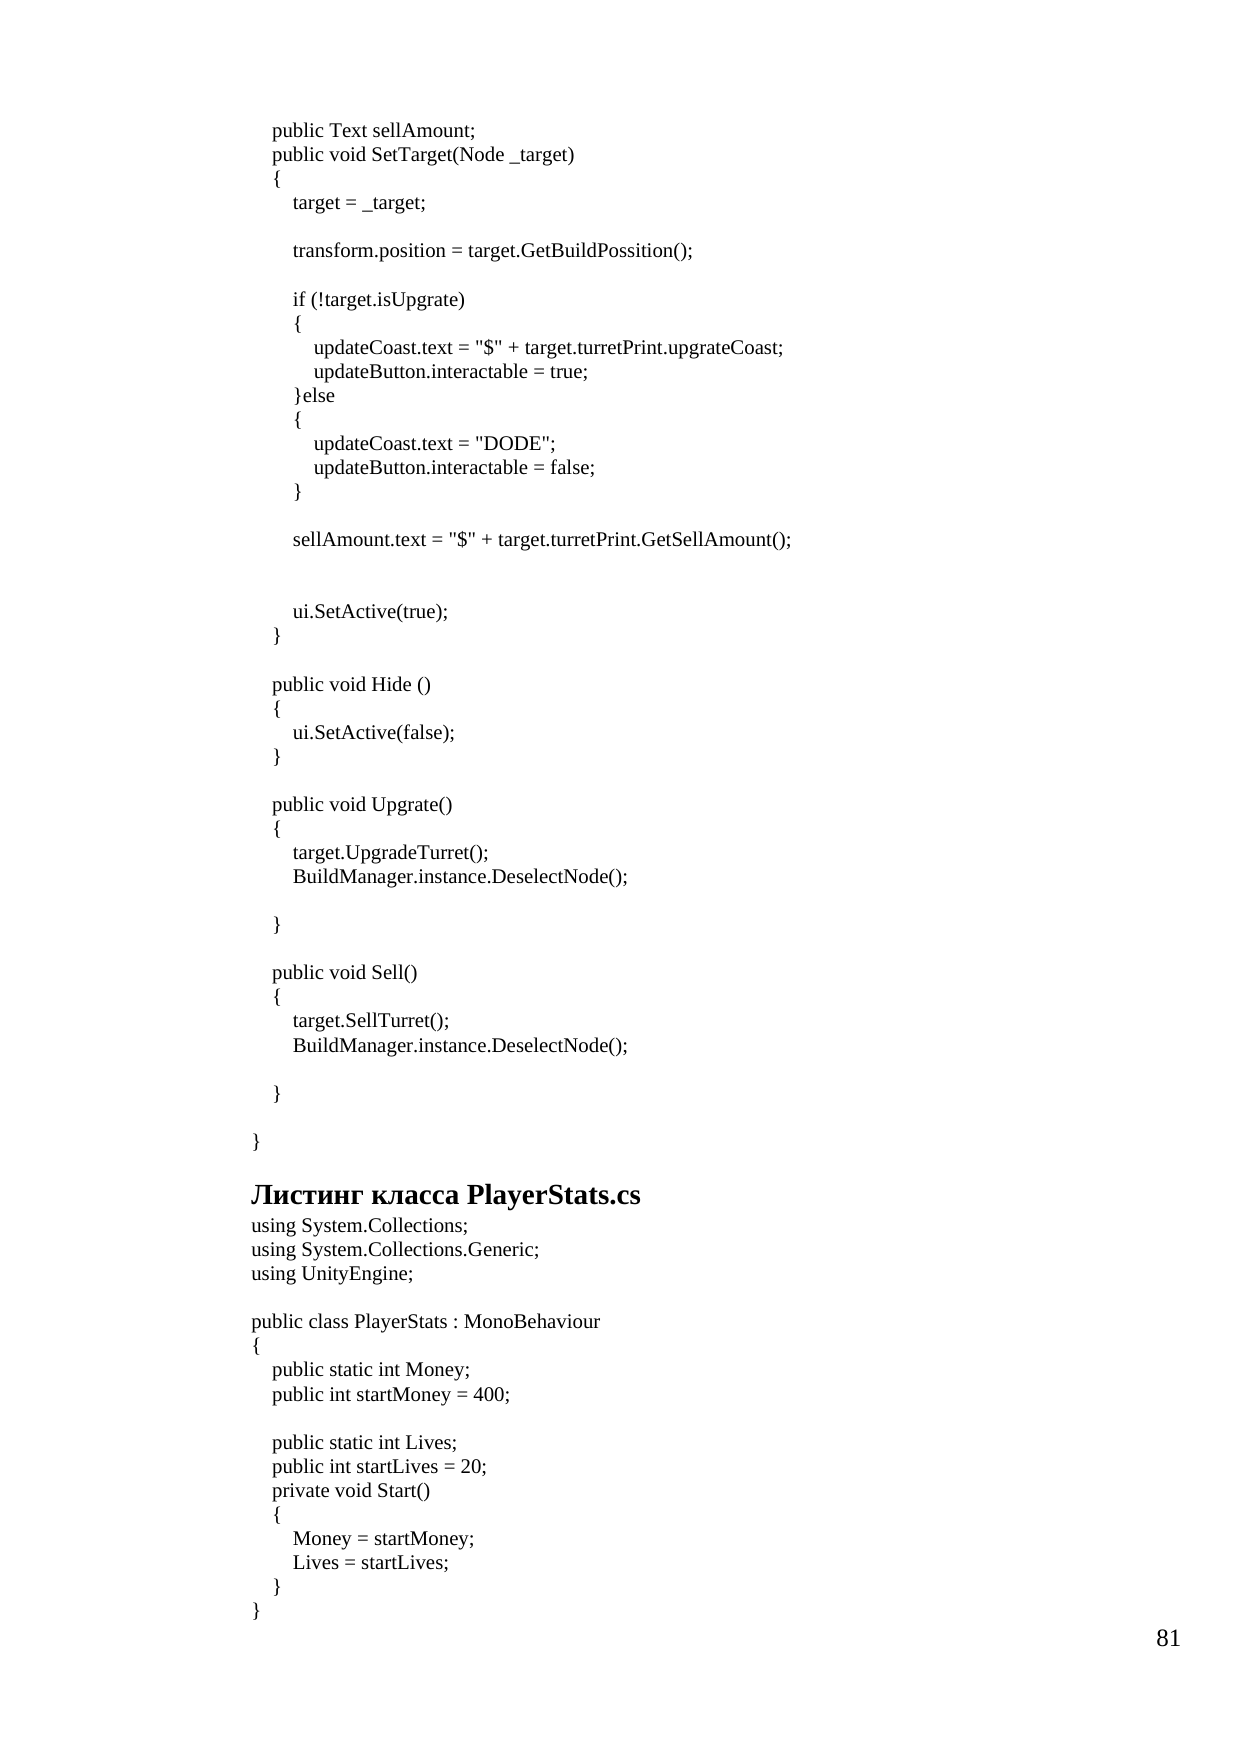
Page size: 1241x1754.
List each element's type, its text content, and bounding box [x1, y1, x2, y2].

text sellAmount.text = "$" + target.turretPrint.GetSellAmount(); [251, 527, 1181, 551]
text public void Sell() [251, 960, 1181, 984]
text } [251, 1574, 1181, 1598]
text updateButton.interactable = false; [251, 455, 1181, 479]
text updateCoast.text = "$" + target.turretPrint.upgrateCoast; [251, 335, 1181, 359]
text { [251, 1333, 1181, 1357]
text using UnityEngine; [251, 1261, 1181, 1285]
text } [251, 1598, 1181, 1622]
text public static int Lives; [251, 1429, 1181, 1454]
text { [251, 1502, 1181, 1526]
text public void SetTarget(Node _target) [251, 142, 1181, 166]
text target = _target; [251, 190, 1181, 214]
text if (!target.isUpgrate) [251, 287, 1181, 311]
text Lives = startLives; [251, 1550, 1181, 1574]
text public int startMoney = 400; [251, 1381, 1181, 1406]
text { [251, 407, 1181, 431]
text target.UpgradeTurret(); [251, 840, 1181, 864]
text } [251, 1129, 1181, 1153]
text } [251, 744, 1181, 768]
text public class PlayerStats : MonoBehaviour [251, 1309, 1181, 1333]
text ui.SetActive(false); [251, 720, 1181, 744]
text updateCoast.text = "DODE"; [251, 431, 1181, 455]
text using System.Collections.Generic; [251, 1237, 1181, 1261]
text public int startLives = 20; [251, 1454, 1181, 1478]
text { [251, 311, 1181, 335]
text transform.position = target.GetBuildPossition(); [251, 238, 1181, 262]
text public void Upgrate() [251, 792, 1181, 816]
text BuildManager.instance.DeselectNode(); [251, 864, 1181, 888]
text BuildManager.instance.DeselectNode(); [251, 1032, 1181, 1057]
text target.SellTurret(); [251, 1008, 1181, 1032]
text } [251, 1081, 1181, 1105]
text using System.Collections; [251, 1213, 1181, 1237]
text { [251, 166, 1181, 190]
text } [251, 479, 1181, 503]
text public static int Money; [251, 1357, 1181, 1381]
text { [251, 984, 1181, 1008]
text Money = startMoney; [251, 1526, 1181, 1550]
text private void Start() [251, 1478, 1181, 1502]
text { [251, 816, 1181, 840]
text updateButton.interactable = true; [251, 359, 1181, 383]
text } [251, 912, 1181, 936]
text public void Hide () [251, 672, 1181, 696]
text public Text sellAmount; [251, 118, 1181, 142]
text }else [251, 383, 1181, 407]
text Листинг класса PlayerStats.cs [177, 1177, 1181, 1210]
text ui.SetActive(true); [251, 599, 1181, 623]
text } [251, 623, 1181, 647]
text { [251, 696, 1181, 720]
